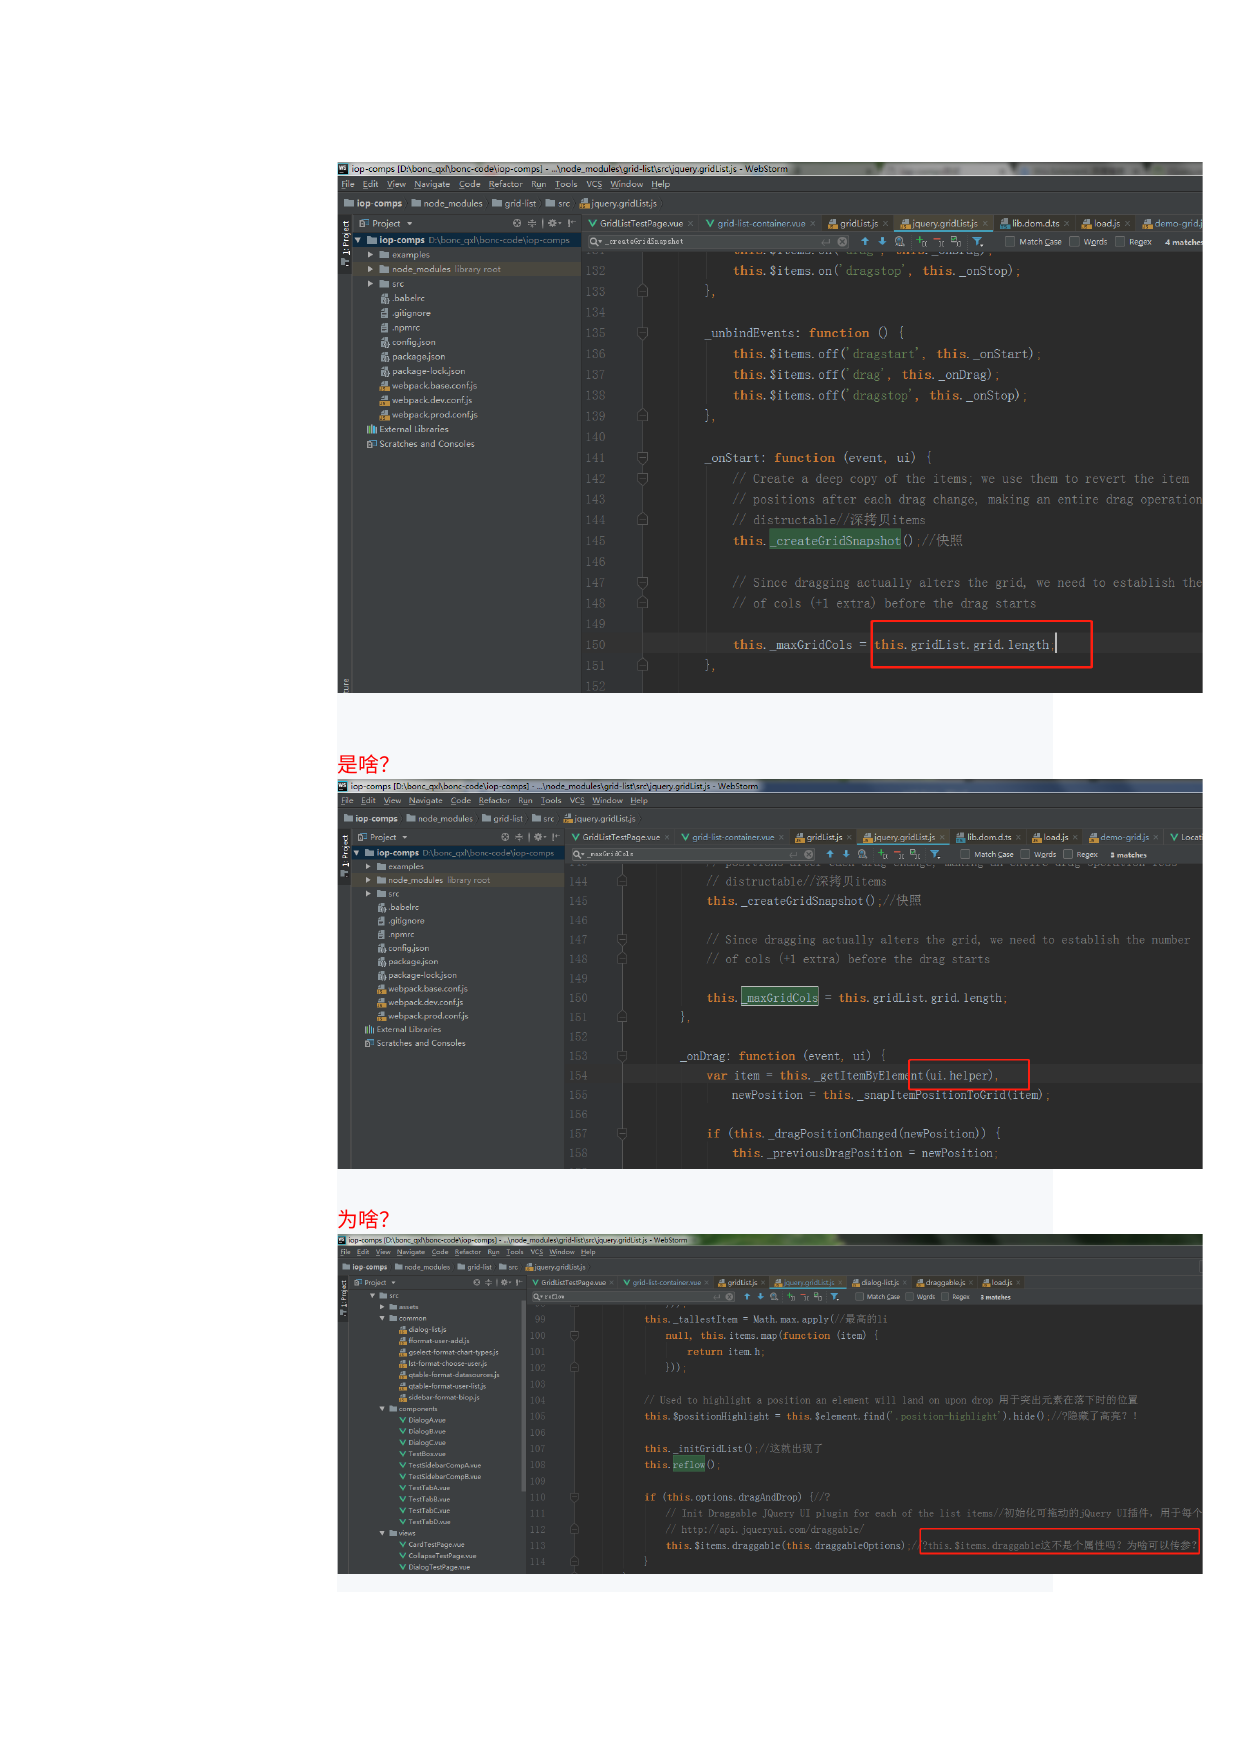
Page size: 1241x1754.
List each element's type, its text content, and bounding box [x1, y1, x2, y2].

text 是啥？ [337, 747, 1053, 779]
picture [337, 1234, 1203, 1574]
picture [337, 779, 1203, 1169]
text 为啥？ [337, 1202, 1053, 1234]
picture [337, 162, 1203, 693]
